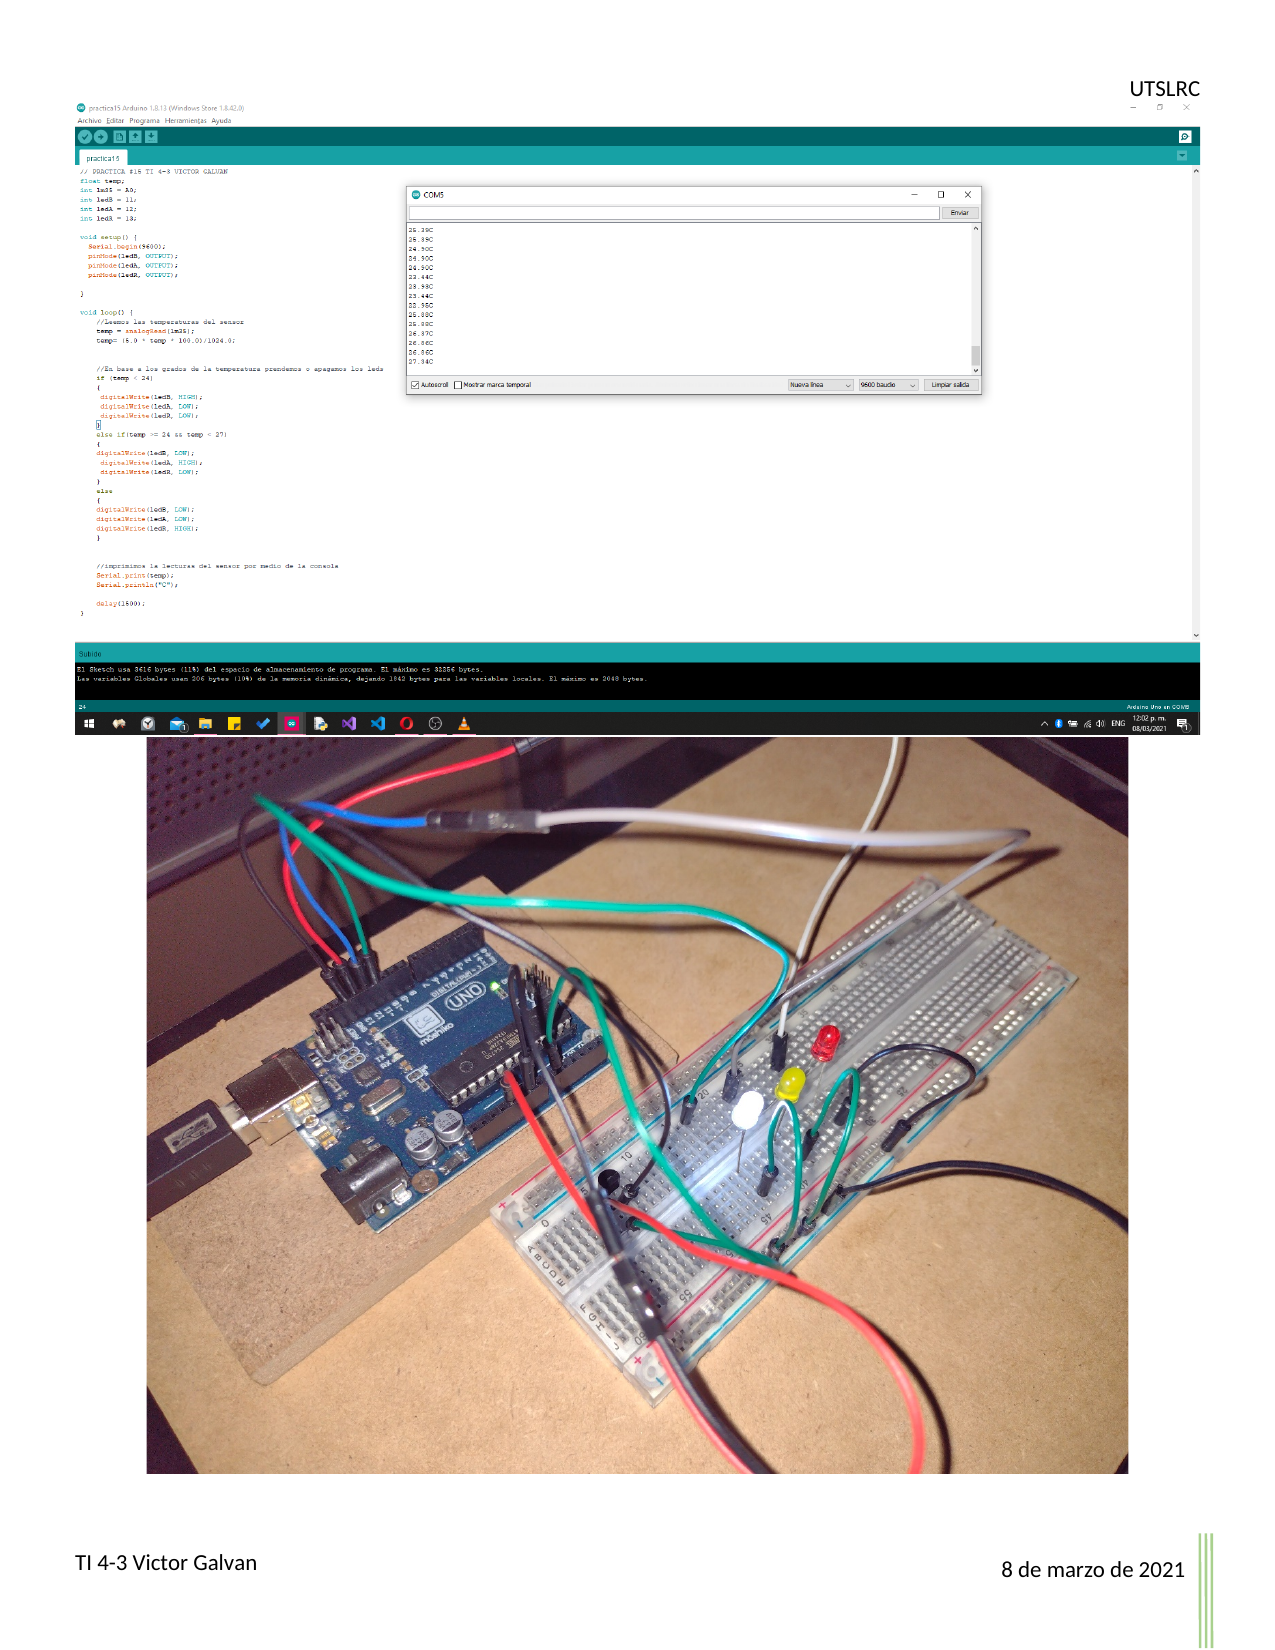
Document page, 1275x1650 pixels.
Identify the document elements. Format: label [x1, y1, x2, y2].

picture [75, 101, 1200, 735]
picture [146, 737, 1129, 1474]
